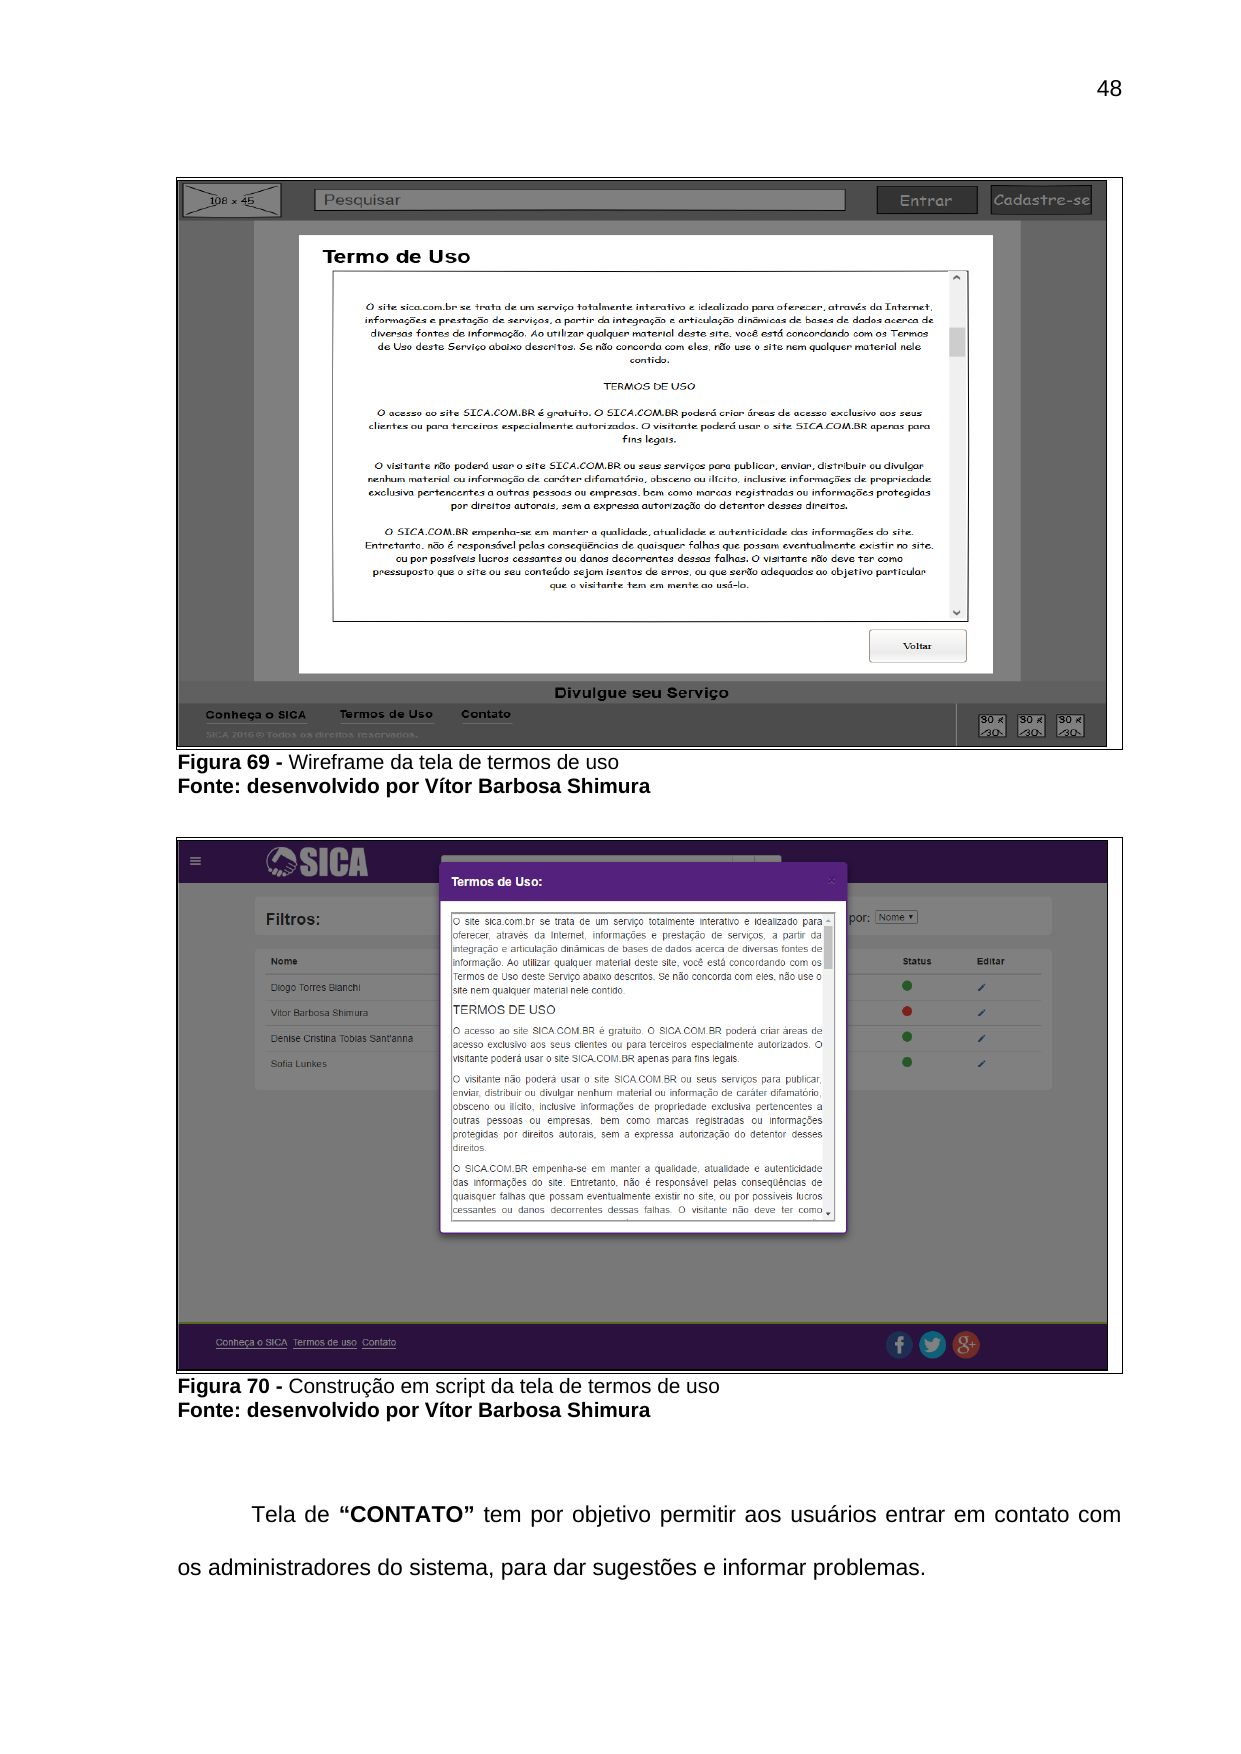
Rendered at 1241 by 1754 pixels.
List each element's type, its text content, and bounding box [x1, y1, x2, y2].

text Fonte: desenvolvido por Vítor Barbosa Shimura [177, 1398, 1122, 1422]
picture [178, 841, 1107, 1369]
picture [178, 181, 1106, 746]
text Fonte: desenvolvido por Vítor Barbosa Shimura [177, 774, 1122, 798]
text Tela de “CONTATO” tem por objetivo permitir aos usuários entrar em contato com os administradores do sistema, para dar sugestões e informar problemas. [177, 1501, 1122, 1580]
